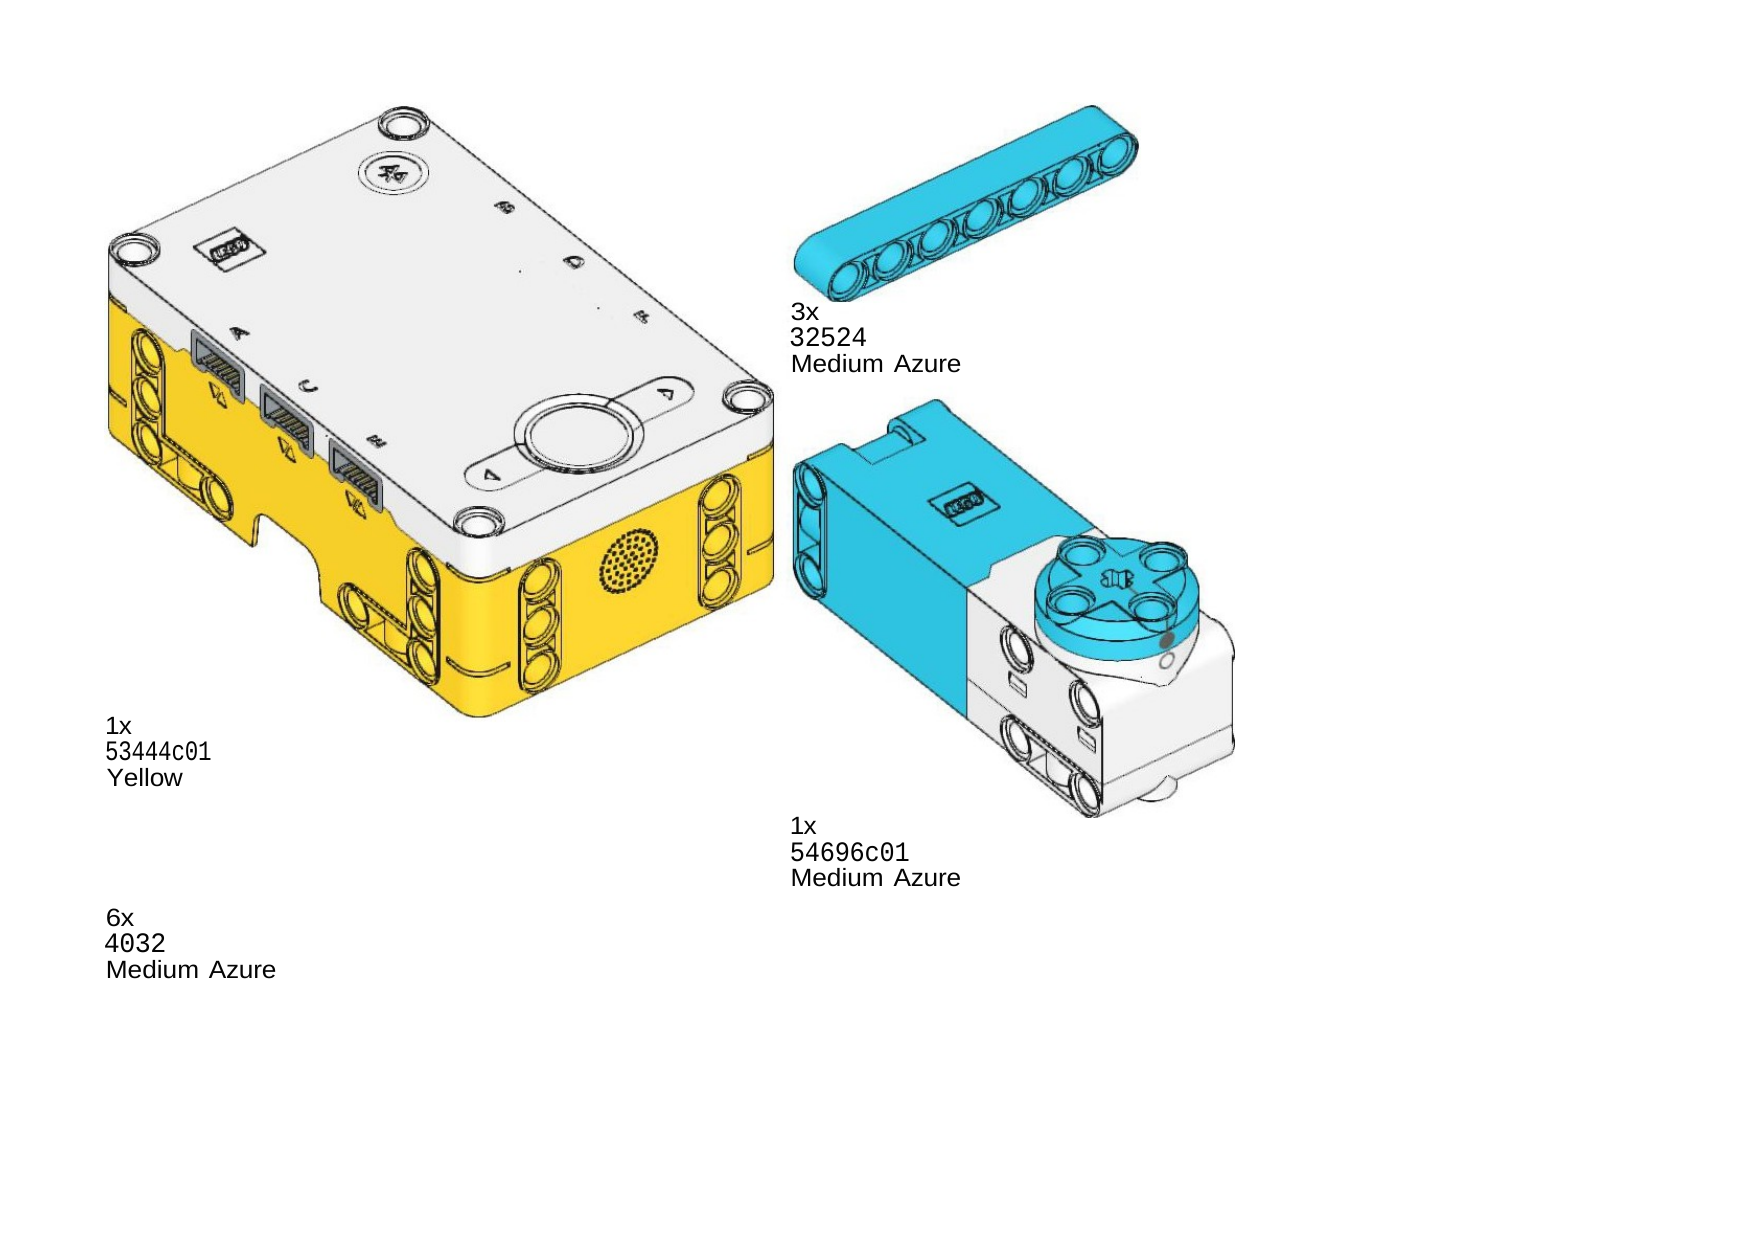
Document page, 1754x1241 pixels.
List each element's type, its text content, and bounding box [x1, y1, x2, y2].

text Medium Azure [106, 958, 282, 984]
picture [104, 102, 1235, 818]
subtitle 4032 [103, 932, 282, 958]
subtitle 54696c01 [789, 840, 1716, 866]
text 6x [106, 905, 282, 932]
text Medium Azure [790, 866, 1716, 892]
text 1x [789, 813, 1716, 840]
